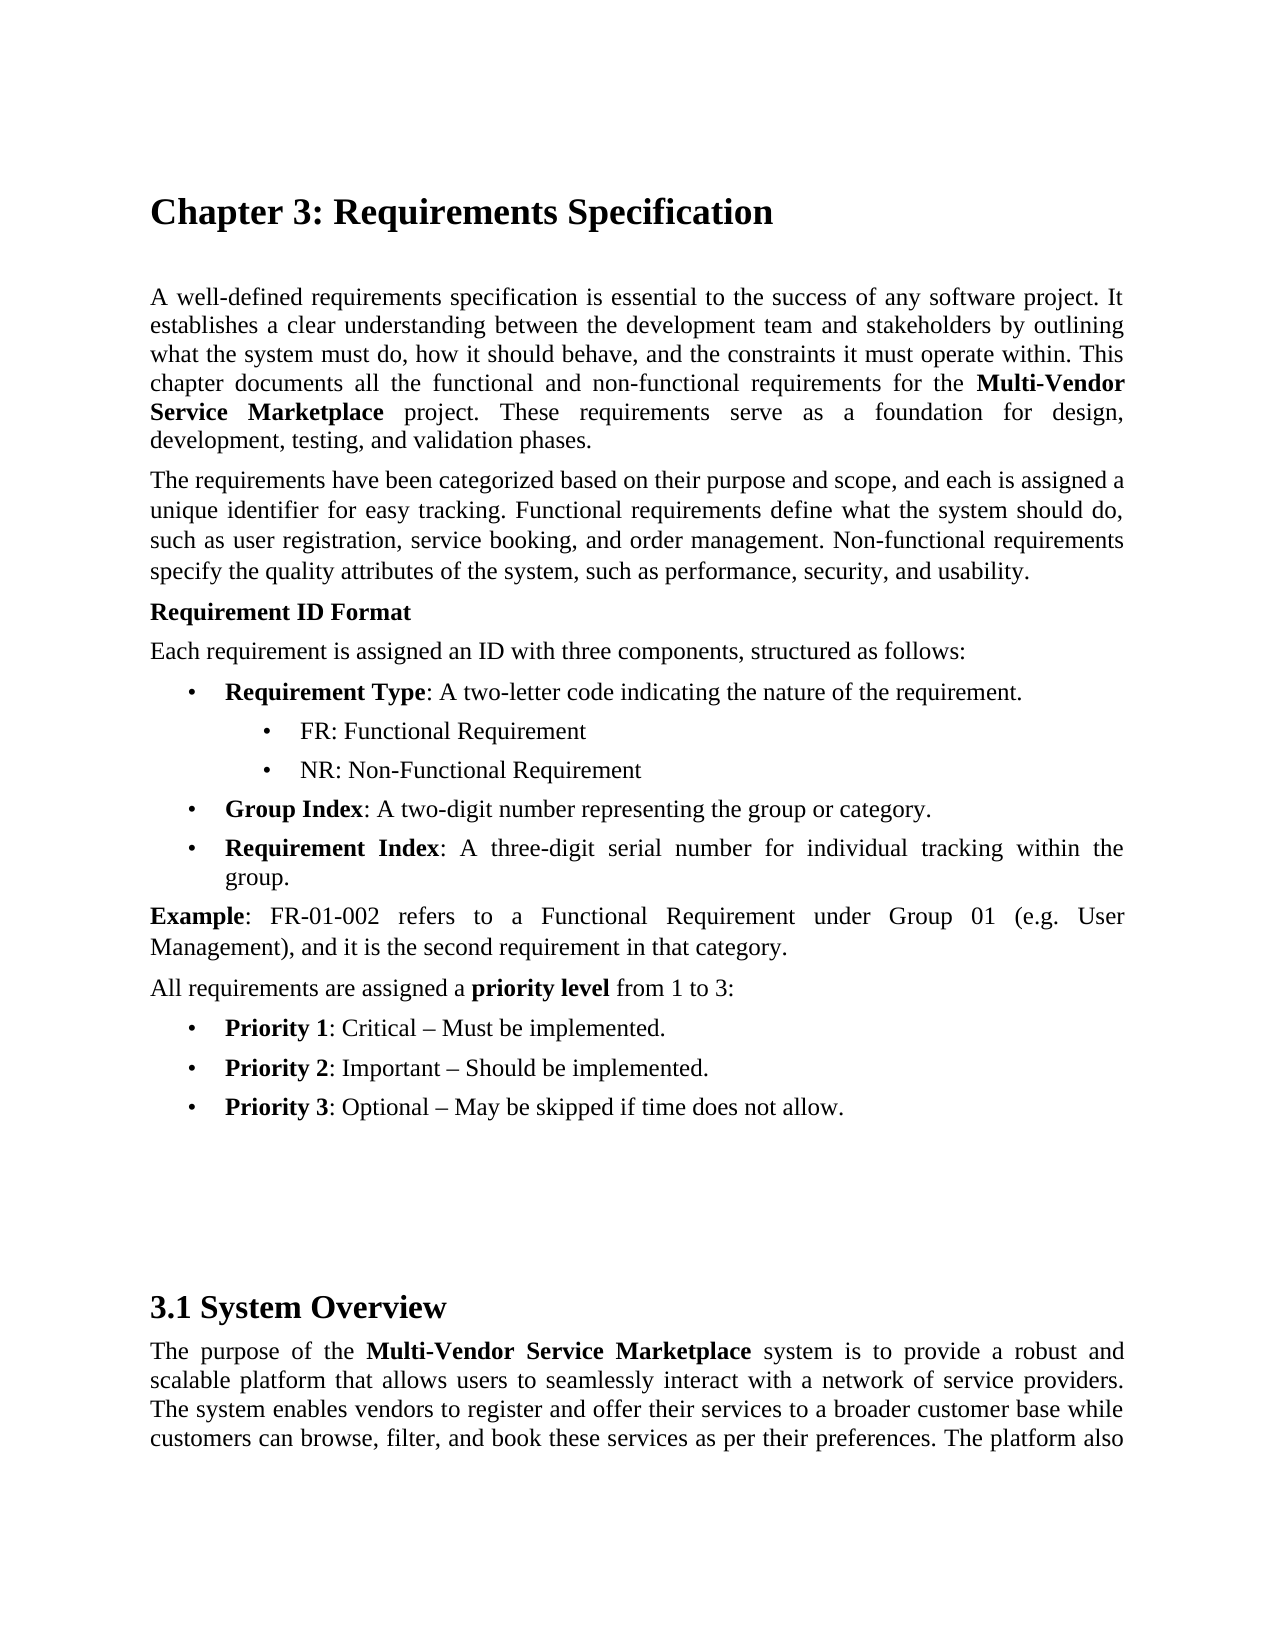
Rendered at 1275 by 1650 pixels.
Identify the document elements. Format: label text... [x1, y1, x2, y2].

text Each requirement is assigned an ID with three components, structured as follows: [150, 636, 1125, 665]
text The requirements have been categorized based on their purpose and scope, and each is assigned a unique identifier for easy tracking. Functional requirements define what the system should do, such as user registration, service booking, and order management. Non-functional requirements specify the quality attributes of the system, such as performance, security, and usability. [150, 465, 1125, 585]
list Priority 3: Optional – May be skipped if time does not allow. [187, 1092, 1125, 1121]
list Group Index: A two-digit number representing the group or category. [187, 794, 1125, 823]
list NR: Non-Functional Requirement [262, 755, 1125, 784]
list Priority 2: Important – Should be implemented. [187, 1053, 1125, 1081]
list FR: Functional Requirement [262, 716, 1125, 745]
text Chapter 3: Requirements Specification [150, 189, 1125, 232]
text Requirement ID Format [150, 597, 1125, 626]
list Priority 1: Critical – Must be implemented. [187, 1013, 1125, 1042]
text 3.1 System Overview [150, 1288, 1125, 1326]
list Requirement Index: A three-digit serial number for individual tracking within the group. [187, 833, 1125, 891]
text A well-defined requirements specification is essential to the success of any software project. It establishes a clear understanding between the development team and stakeholders by outlining what the system must do, how it should behave, and the constraints it must operate within. This chapter documents all the functional and non-functional requirements for the Multi-Vendor Service Marketplace project. These requirements serve as a foundation for design, development, testing, and validation phases. [150, 282, 1125, 454]
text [150, 1336, 1125, 1451]
text All requirements are assigned a priority level from 1 to 3: [150, 973, 1125, 1001]
list Requirement Type: A two-letter code indicating the nature of the requirement. [187, 677, 1125, 706]
text Example: FR-01-002 refers to a Functional Requirement under Group 01 (e.g. User Management), and it is the second requirement in that category. [150, 901, 1125, 961]
